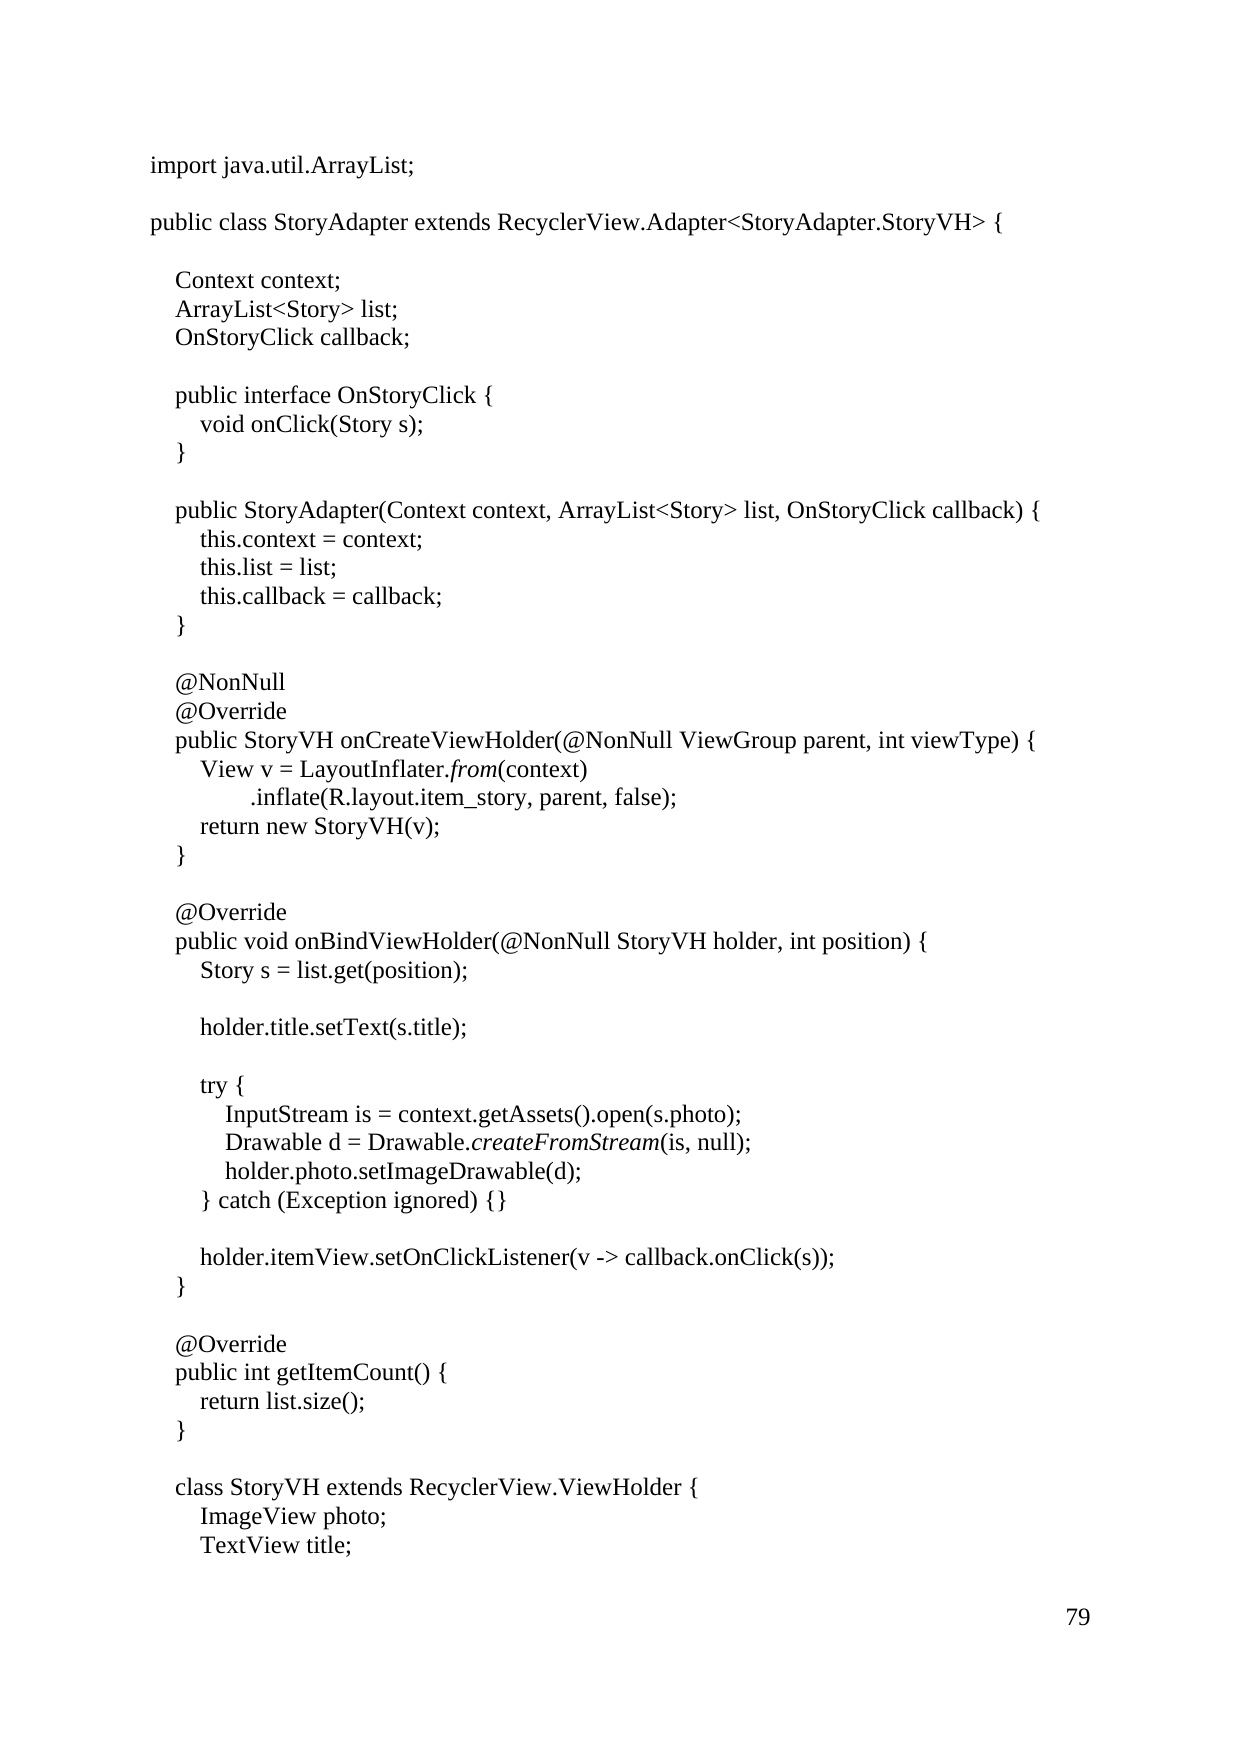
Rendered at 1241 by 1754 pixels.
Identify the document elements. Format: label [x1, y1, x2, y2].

text [150, 150, 1090, 1587]
